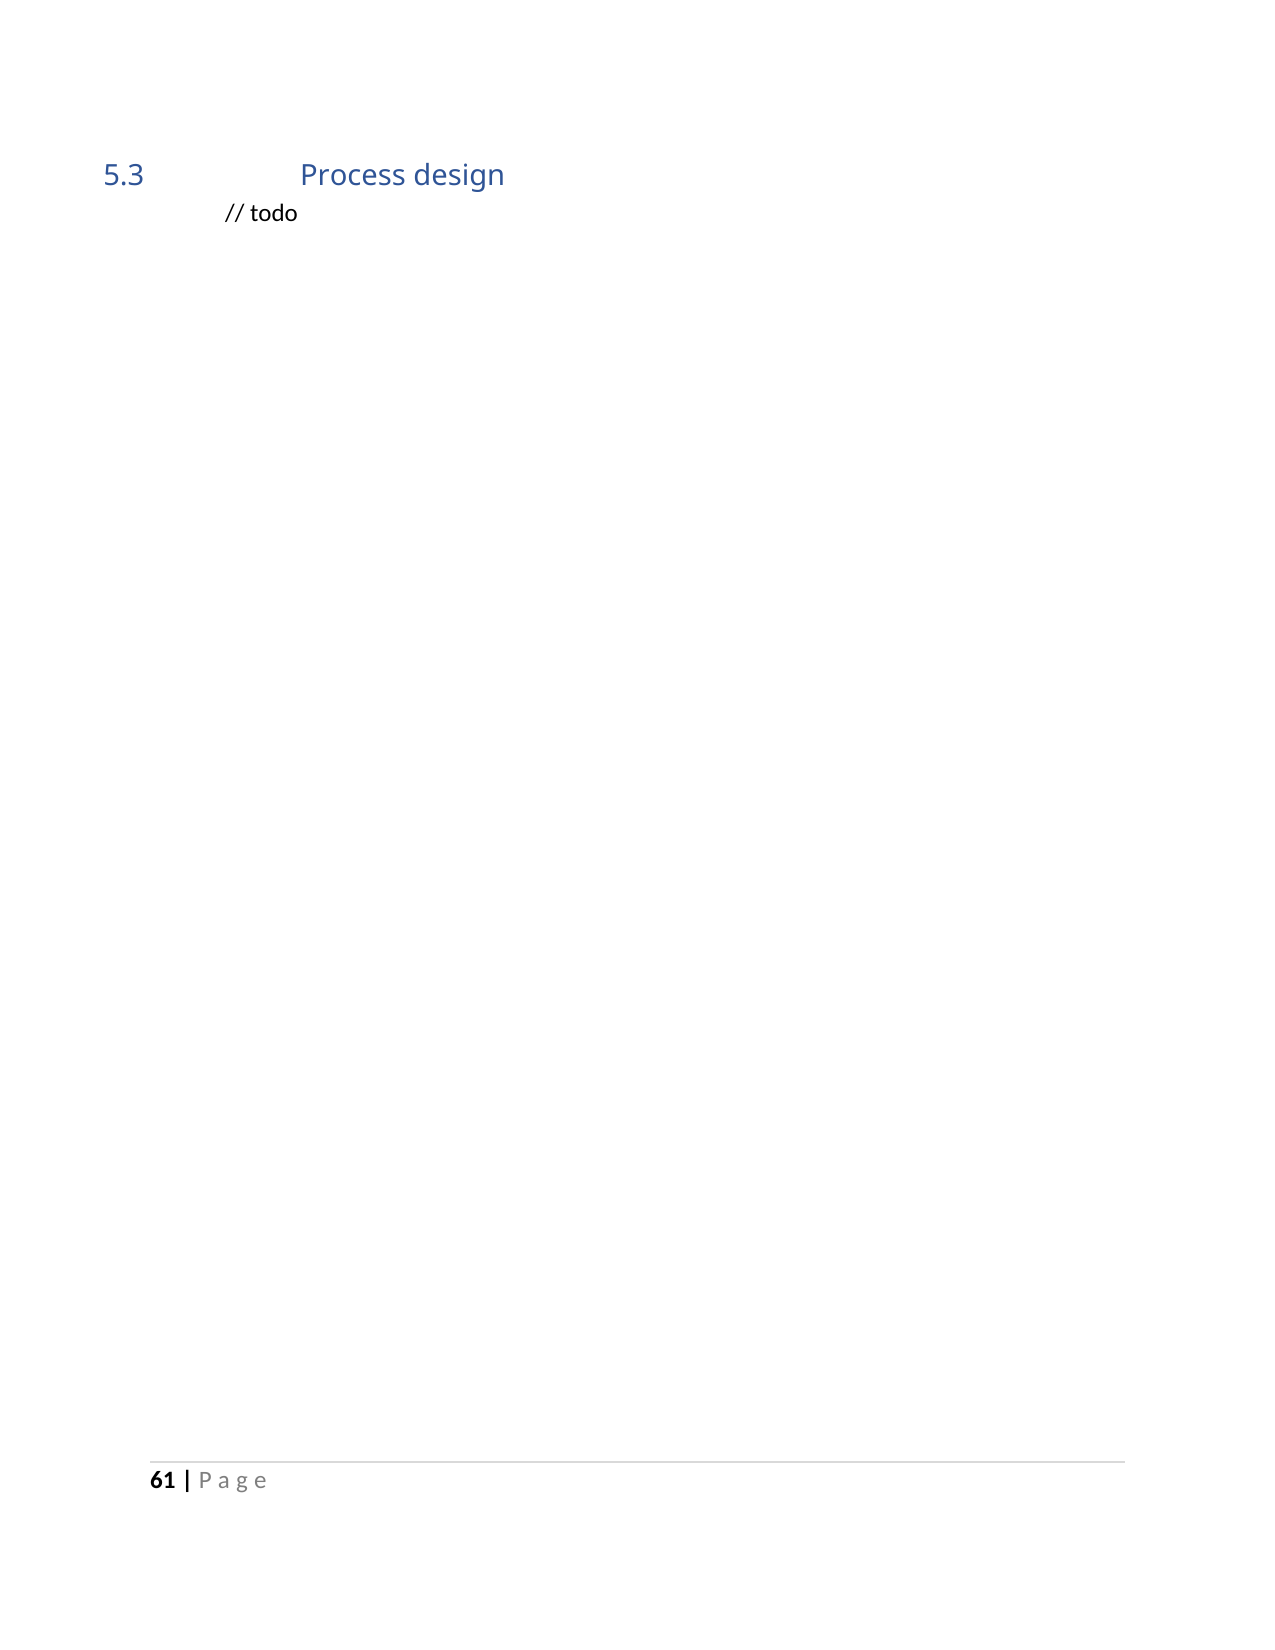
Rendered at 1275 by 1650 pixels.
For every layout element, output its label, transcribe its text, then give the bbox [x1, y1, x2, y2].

text // todo [225, 197, 1125, 227]
subtitle 5.3 Process design [103, 154, 1125, 194]
